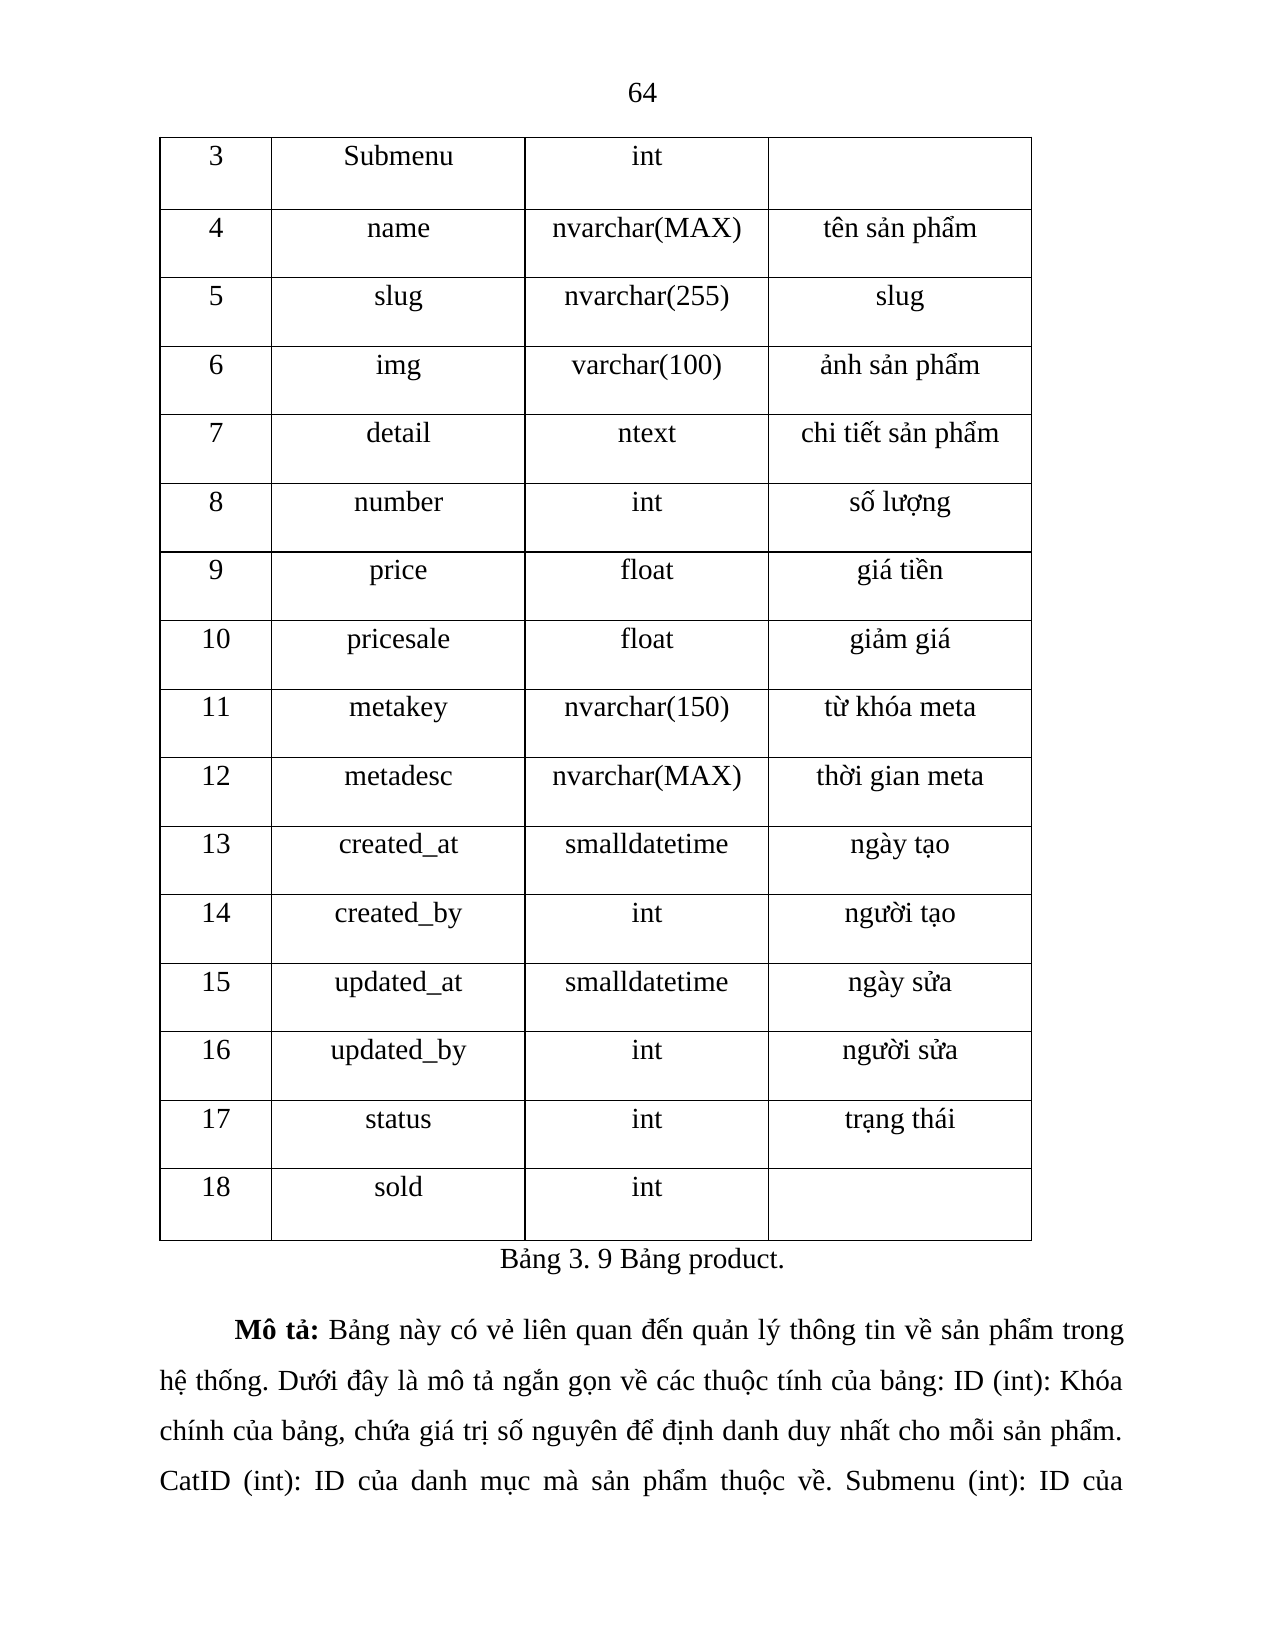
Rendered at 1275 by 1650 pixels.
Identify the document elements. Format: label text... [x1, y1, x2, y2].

table_cell smalldatetime [526, 964, 768, 1031]
table_cell 10 [161, 621, 271, 688]
table_cell giảm giá [769, 621, 1031, 688]
table_cell pricesale [272, 621, 524, 688]
table_cell 18 [161, 1169, 271, 1240]
table_cell người tạo [769, 895, 1031, 963]
table_cell slug [769, 278, 1031, 346]
table_cell 12 [161, 758, 271, 826]
table_cell 6 [161, 347, 271, 414]
table_cell người sửa [769, 1032, 1031, 1100]
table_cell 5 [161, 278, 271, 346]
table_cell 4 [161, 210, 271, 277]
text Bảng 3. 9 Bảng product. [159, 1241, 1125, 1275]
table_cell name [272, 210, 524, 277]
table_cell float [526, 553, 768, 620]
table_cell [769, 1169, 1031, 1240]
table_cell metakey [272, 690, 524, 757]
table_cell nvarchar(150) [526, 690, 768, 757]
table_cell int [526, 1169, 768, 1240]
table_cell từ khóa meta [769, 690, 1031, 757]
table_cell nvarchar(MAX) [526, 210, 768, 277]
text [159, 1312, 1125, 1497]
table_cell 11 [161, 690, 271, 757]
table_cell metadesc [272, 758, 524, 826]
table_cell 9 [161, 553, 271, 620]
table_cell price [272, 553, 524, 620]
table_cell img [272, 347, 524, 414]
table_cell 7 [161, 415, 271, 483]
table_cell created_at [272, 827, 524, 894]
table_cell slug [272, 278, 524, 346]
table_cell Submenu [272, 138, 524, 209]
table_cell số lượng [769, 484, 1031, 551]
table_cell varchar(100) [526, 347, 768, 414]
table_cell 15 [161, 964, 271, 1031]
table_cell thời gian meta [769, 758, 1031, 826]
table_cell int [526, 484, 768, 551]
table_cell 17 [161, 1101, 271, 1168]
table_cell updated_by [272, 1032, 524, 1100]
table_cell float [526, 621, 768, 688]
table_cell 8 [161, 484, 271, 551]
table_cell nvarchar(255) [526, 278, 768, 346]
table_cell detail [272, 415, 524, 483]
table_cell 14 [161, 895, 271, 963]
table_cell int [526, 138, 768, 209]
table_cell status [272, 1101, 524, 1168]
table_cell updated_at [272, 964, 524, 1031]
table_cell int [526, 1032, 768, 1100]
table_cell ntext [526, 415, 768, 483]
table_cell [769, 138, 1031, 209]
table_cell 13 [161, 827, 271, 894]
table_cell ảnh sản phẩm [769, 347, 1031, 414]
table_cell number [272, 484, 524, 551]
table_cell sold [272, 1169, 524, 1240]
table_cell created_by [272, 895, 524, 963]
table_cell giá tiền [769, 553, 1031, 620]
table_cell int [526, 895, 768, 963]
table_cell smalldatetime [526, 827, 768, 894]
table_cell int [526, 1101, 768, 1168]
table_cell 16 [161, 1032, 271, 1100]
table_cell ngày sửa [769, 964, 1031, 1031]
table_cell tên sản phẩm [769, 210, 1031, 277]
table_cell 3 [161, 138, 271, 209]
table_cell ngày tạo [769, 827, 1031, 894]
table_cell trạng thái [769, 1101, 1031, 1168]
table_cell nvarchar(MAX) [526, 758, 768, 826]
table_cell chi tiết sản phẩm [769, 415, 1031, 483]
